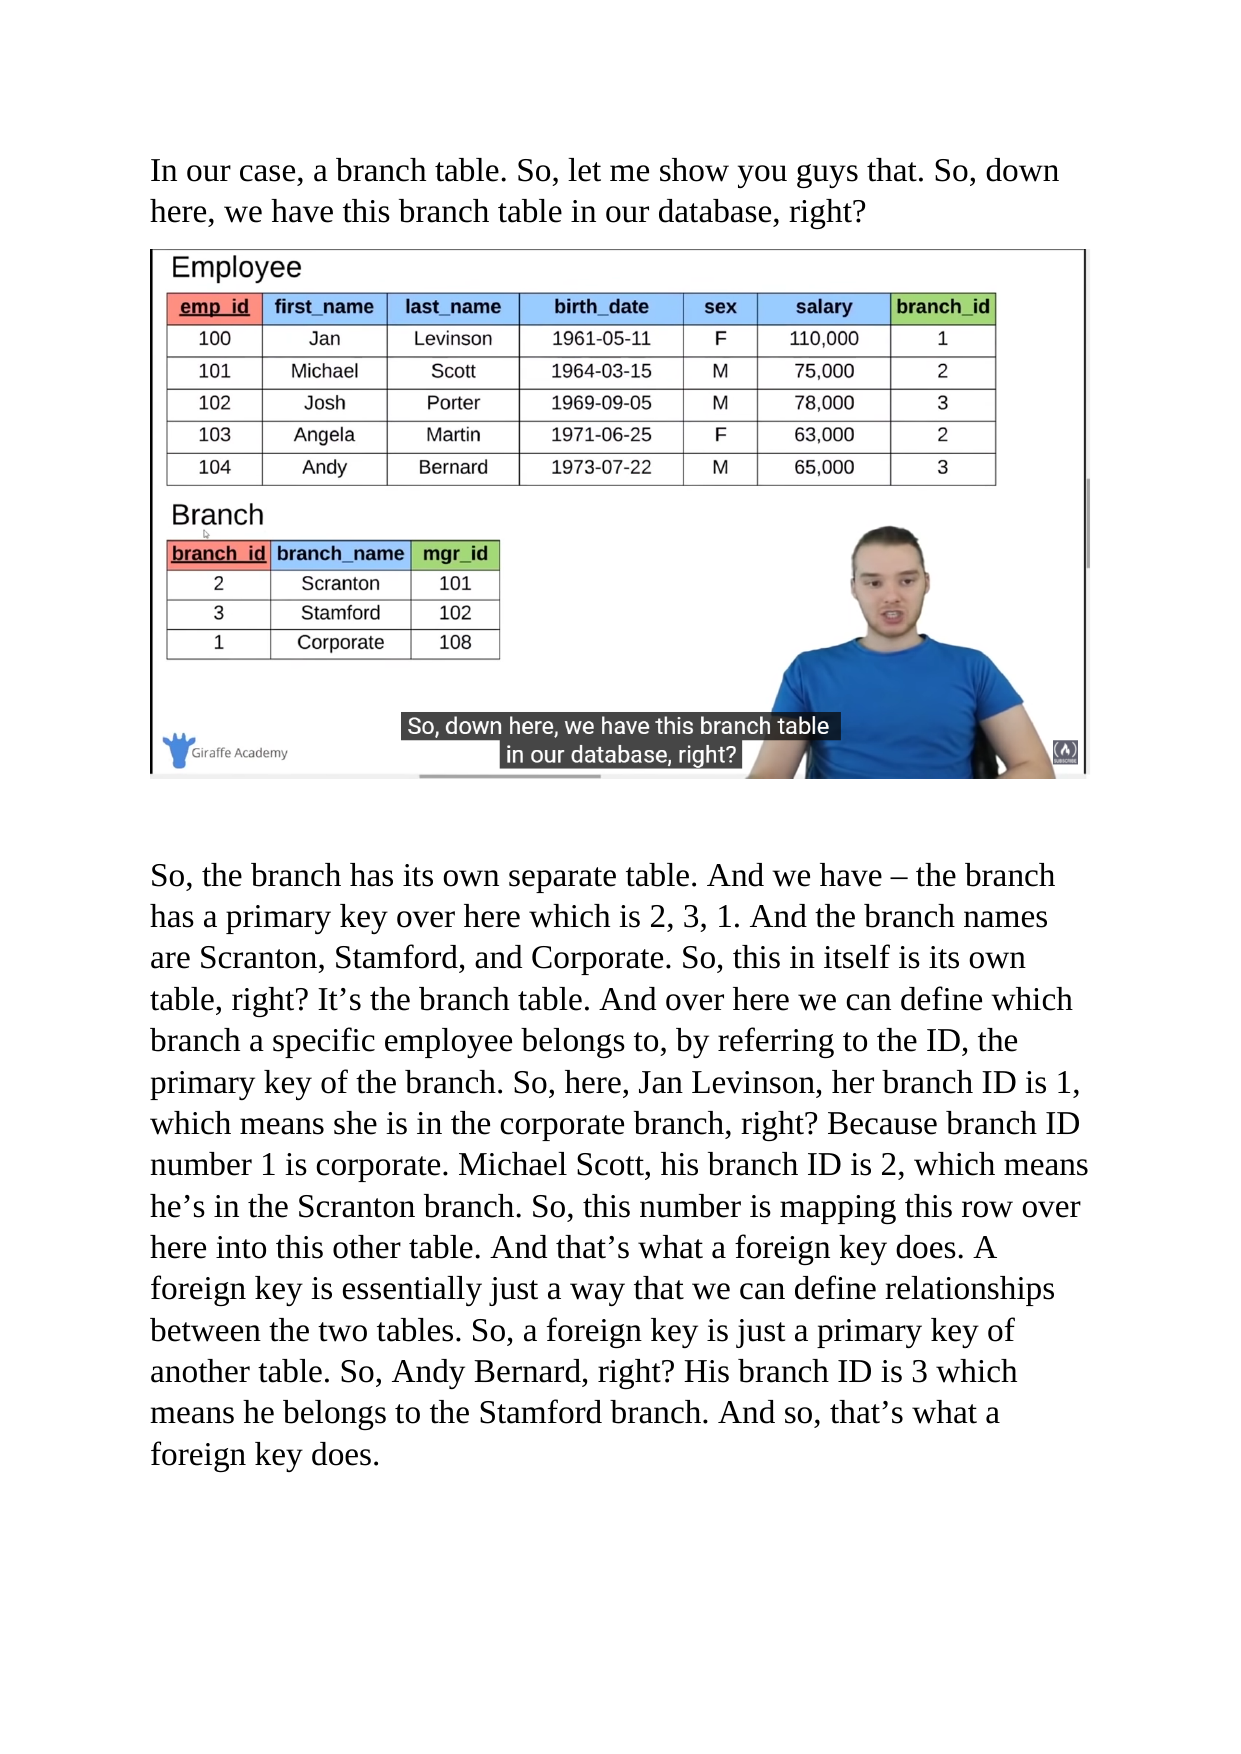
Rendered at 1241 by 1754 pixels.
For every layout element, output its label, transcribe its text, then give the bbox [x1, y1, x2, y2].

picture [150, 249, 1091, 779]
text So, the branch has its own separate table. And we have – the branch has a primary key over here which is 2, 3, 1. And the branch names are Scranton, Stamford, and Corporate. So, this in itself is its own table, right? It’s the branch table. And over here we can define which branch a specific employee belongs to, by referring to the ID, the primary key of the branch. So, here, Jan Levinson, her branch ID is 1, which means she is in the corporate branch, right? Because branch ID number 1 is corporate. Michael Scott, his branch ID is 2, which means he’s in the Scranton branch. So, this number is mapping this row over here into this other table. And that’s what a foreign key does. A foreign key is essentially just a way that we can define relationships between the two tables. So, a foreign key is just a primary key of another table. So, Andy Bernard, right? His branch ID is 3 which means he belongs to the Stamford branch. And so, that’s what a foreign key does. [150, 855, 1090, 1472]
text In our case, a branch table. So, let me show you guys that. So, down here, we have this branch table in our database, right? [150, 150, 1090, 230]
